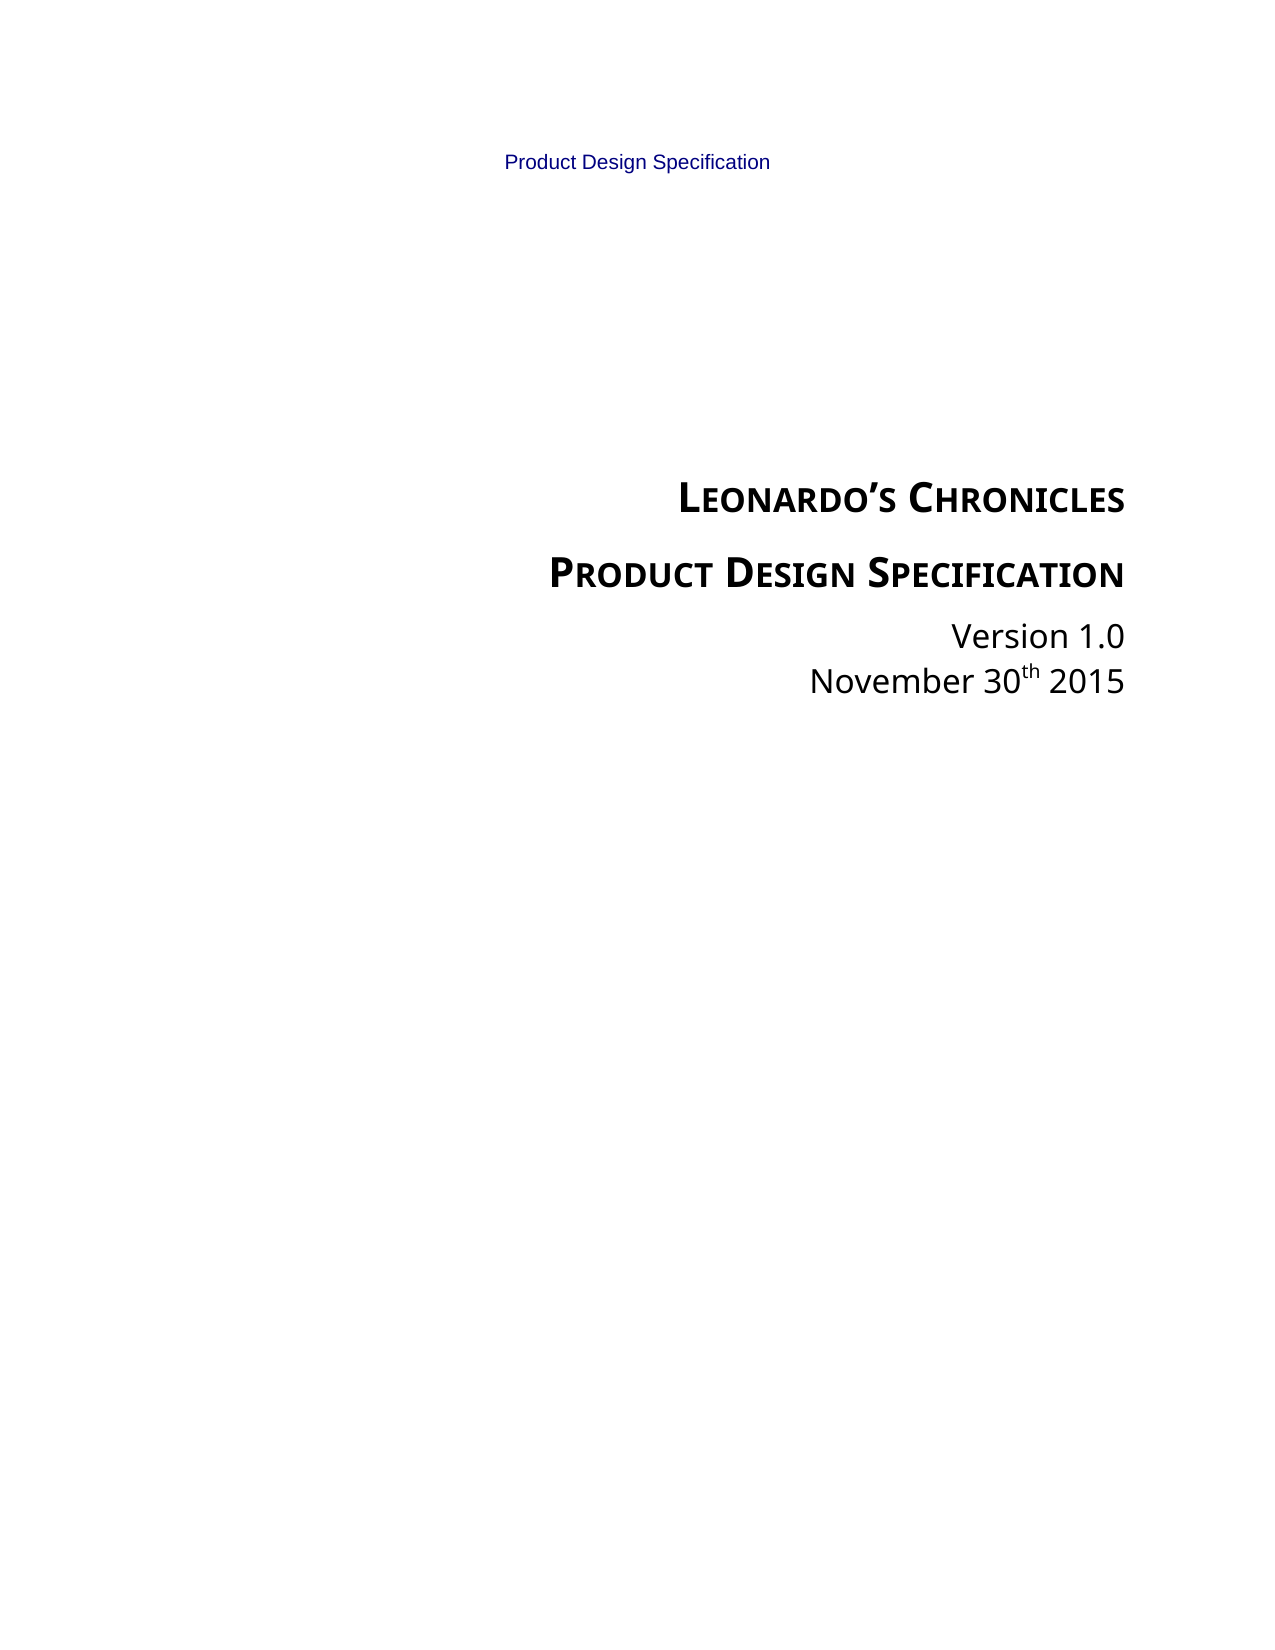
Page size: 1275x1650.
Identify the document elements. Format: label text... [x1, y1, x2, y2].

text November 30th 2015 [150, 658, 1125, 703]
text Version 1.0 [150, 612, 1125, 658]
title Leonardo’s Chronicles [150, 468, 1125, 524]
title Product Design Specification [150, 543, 1125, 600]
